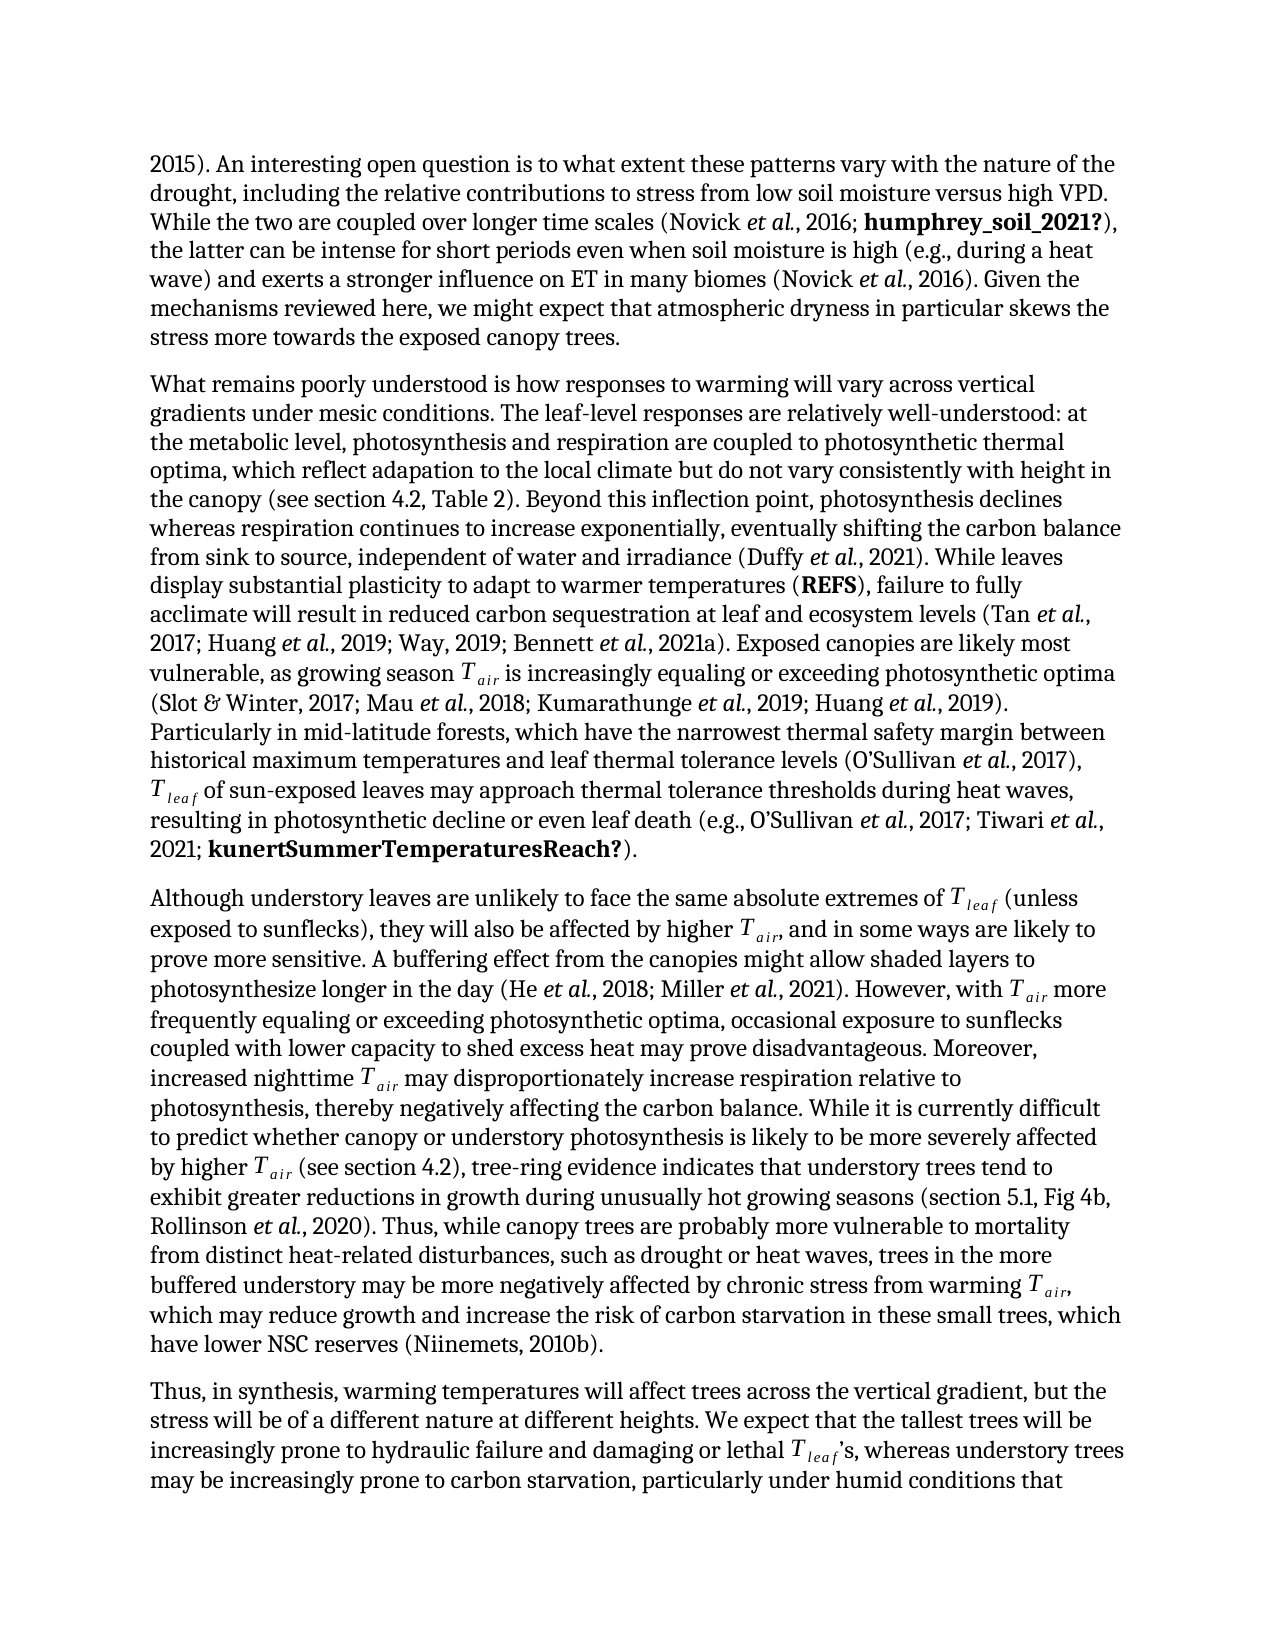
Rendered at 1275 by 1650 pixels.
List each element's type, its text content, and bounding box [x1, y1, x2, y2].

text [150, 150, 1125, 351]
text What remains poorly understood is how responses to warming will vary across vertical gradients under mesic conditions. The leaf-level responses are relatively well-understood: at the metabolic level, photosynthesis and respiration are coupled to photosynthetic thermal optima, which reflect adapation to the local climate but do not vary consistently with height in the canopy (see section 4.2, Table 2). Beyond this inflection point, photosynthesis declines whereas respiration continues to increase exponentially, eventually shifting the carbon balance from sink to source, independent of water and irradiance (Duffy et al., 2021). While leaves display substantial plasticity to adapt to warmer temperatures (REFS), failure to fully acclimate will result in reduced carbon sequestration at leaf and ecosystem levels (Tan et al., 2017; Huang et al., 2019; Way, 2019; Bennett et al., 2021a). Exposed canopies are likely most vulnerable, as growing season is increasingly equaling or exceeding photosynthetic optima (Slot & Winter, 2017; Mau et al., 2018; Kumarathunge et al., 2019; Huang et al., 2019). Particularly in mid-latitude forests, which have the narrowest thermal safety margin between historical maximum temperatures and leaf thermal tolerance levels (O’Sullivan et al., 2017), of sun-exposed leaves may approach thermal tolerance thresholds during heat waves, resulting in photosynthetic decline or even leaf death (e.g., O’Sullivan et al., 2017; Tiwari et al., 2021; kunertSummerTemperaturesReach?). [150, 370, 1125, 864]
text Although understory leaves are unlikely to face the same absolute extremes of (unless exposed to sunflecks), they will also be affected by higher , and in some ways are likely to prove more sensitive. A buffering effect from the canopies might allow shaded layers to photosynthesize longer in the day (He et al., 2018; Miller et al., 2021). However, with more frequently equaling or exceeding photosynthetic optima, occasional exposure to sunflecks coupled with lower capacity to shed excess heat may prove disadvantageous. Moreover, increased nighttime may disproportionately increase respiration relative to photosynthesis, thereby negatively affecting the carbon balance. While it is currently difficult to predict whether canopy or understory photosynthesis is likely to be more severely affected by higher (see section 4.2), tree-ring evidence indicates that understory trees tend to exhibit greater reductions in growth during unusually hot growing seasons (section 5.1, Fig 4b, Rollinson et al., 2020). Thus, while canopy trees are probably more vulnerable to mortality from distinct heat-related disturbances, such as drought or heat waves, trees in the more buffered understory may be more negatively affected by chronic stress from warming , which may reduce growth and increase the risk of carbon starvation in these small trees, which have lower NSC reserves (Niinemets, 2010b). [150, 883, 1125, 1358]
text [150, 1377, 1125, 1495]
